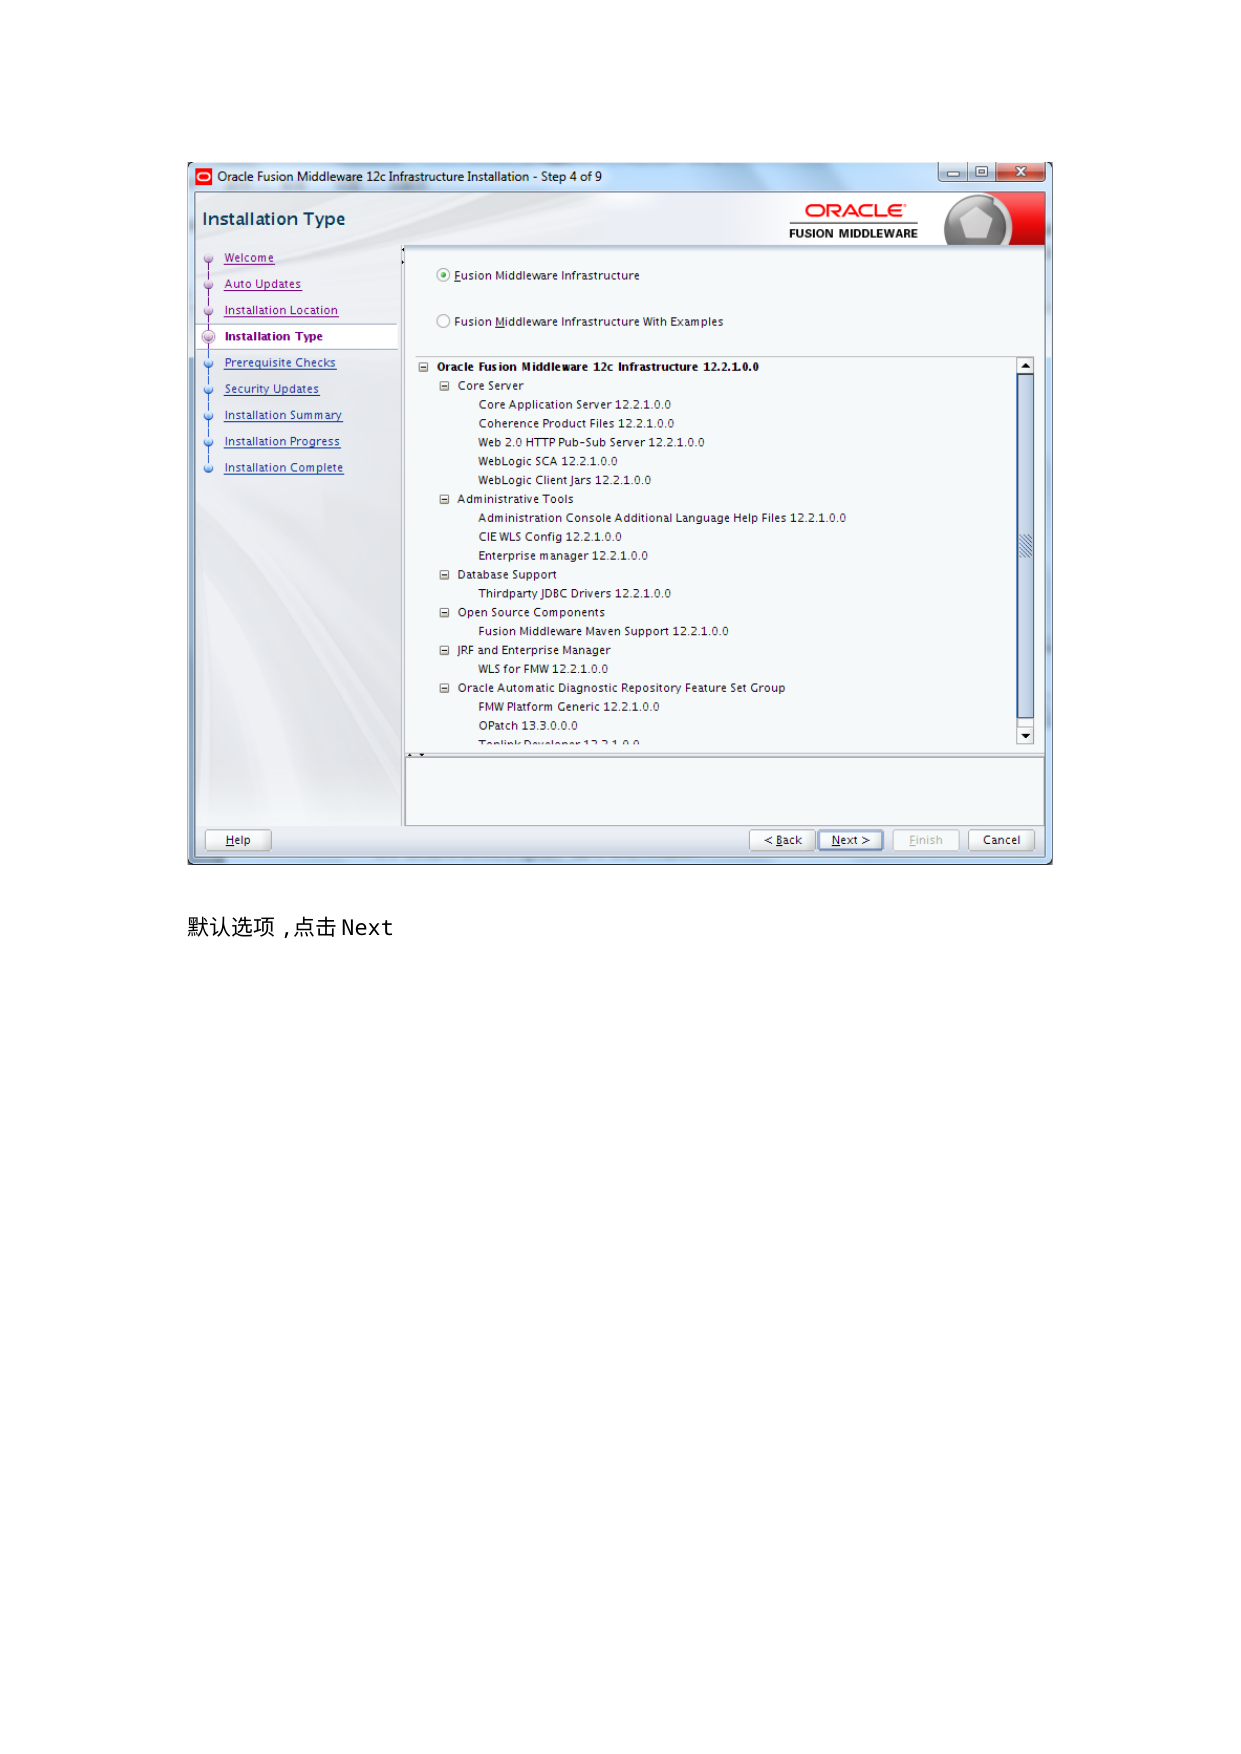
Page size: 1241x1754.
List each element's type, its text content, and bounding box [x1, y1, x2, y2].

text 默认选项 ,点击Next [187, 909, 1053, 942]
picture [187, 162, 1053, 865]
